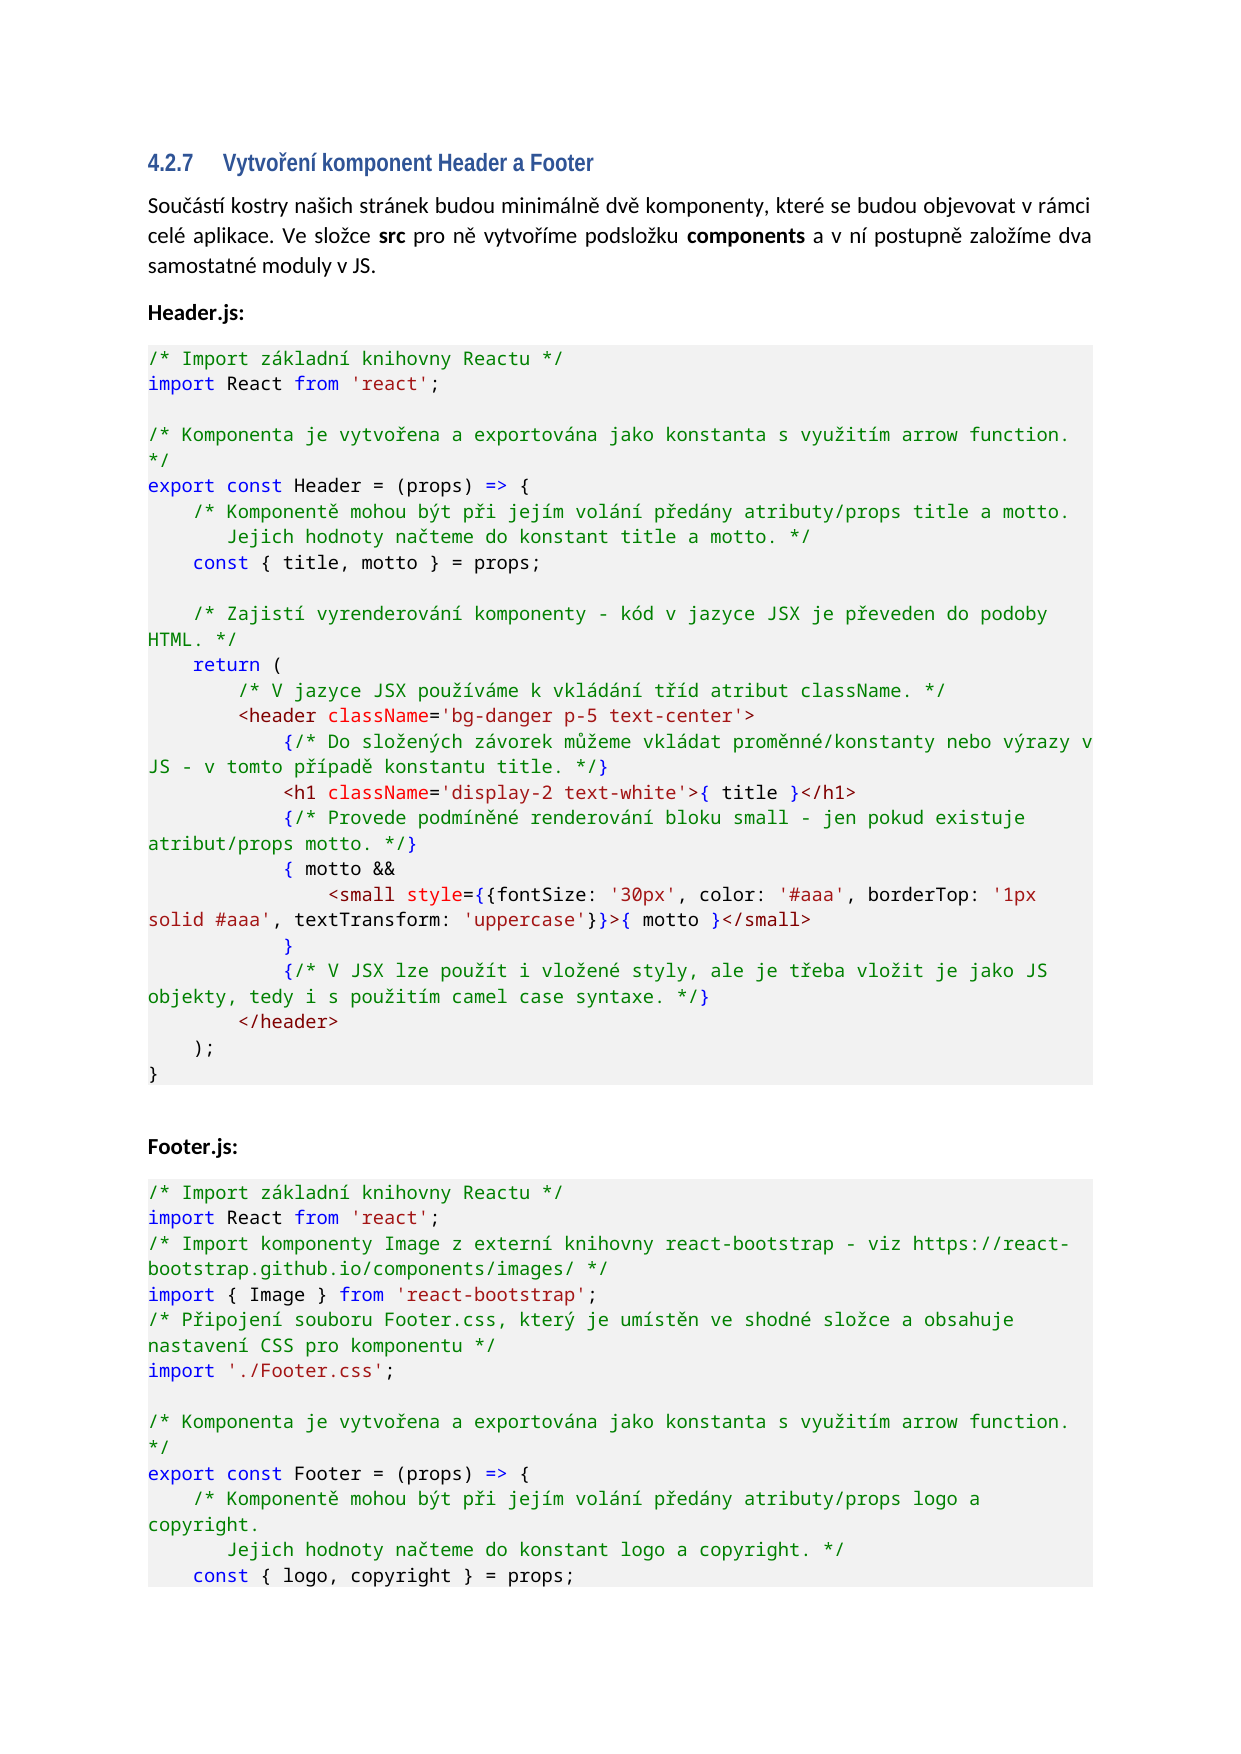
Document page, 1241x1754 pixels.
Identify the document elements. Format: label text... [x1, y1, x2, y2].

text /* Komponentě mohou být při jejím volání předány atributy/props logo a copyright. [148, 1485, 1093, 1536]
subtitle Vytvoření komponent Header a Footer [148, 148, 1093, 176]
text export const Footer = (props) => { [148, 1460, 1093, 1485]
text { motto && [148, 856, 1093, 881]
text import './Footer.css'; [148, 1358, 1093, 1383]
text export const Header = (props) => { [148, 473, 1093, 498]
text /* Zajistí vyrenderování komponenty - kód v jazyce JSX je převeden do podoby HTML. */ [148, 600, 1093, 651]
text } [148, 932, 1093, 958]
text <header className='bg-danger p-5 text-center'> [148, 702, 1093, 728]
text /* Komponentě mohou být při jejím volání předány atributy/props title a motto. [148, 498, 1093, 524]
text Jejich hodnoty načteme do konstant logo a copyright. */ [148, 1536, 1093, 1562]
text /* Import základní knihovny Reactu */ [148, 345, 1093, 371]
text import React from 'react'; [148, 371, 1093, 396]
text /* Komponenta je vytvořena a exportována jako konstanta s využitím arrow function. */ [148, 1409, 1093, 1460]
text const { logo, copyright } = props; [148, 1562, 1093, 1587]
text {/* Do složených závorek můžeme vkládat proměnné/konstanty nebo výrazy v JS - v tomto případě konstantu title. */} [148, 728, 1093, 779]
text <small style={{fontSize: '30px', color: '#aaa', borderTop: '1px solid #aaa', textTransform: 'uppercase'}}>{ motto }</small> [148, 881, 1093, 932]
text import { Image } from 'react-bootstrap'; [148, 1281, 1093, 1307]
text {/* V JSX lze použít i vložené styly, ale je třeba vložit je jako JS objekty, tedy i s použitím camel case syntaxe. */} [148, 958, 1093, 1009]
text } [148, 1060, 1093, 1085]
text /* V jazyce JSX používáme k vkládání tříd atribut className. */ [148, 677, 1093, 702]
text </header> [148, 1009, 1093, 1034]
text /* Import základní knihovny Reactu */ [148, 1179, 1093, 1204]
text /* Import komponenty Image z externí knihovny react-bootstrap - viz https://react-bootstrap.github.io/components/images/ */ [148, 1230, 1093, 1281]
text {/* Provede podmíněné renderování bloku small - jen pokud existuje atribut/props motto. */} [148, 804, 1093, 856]
text ); [148, 1034, 1093, 1060]
text Jejich hodnoty načteme do konstant title a motto. */ [148, 524, 1093, 549]
text Footer.js: [148, 1132, 1093, 1160]
text Header.js: [148, 298, 1093, 326]
text const { title, motto } = props; [148, 549, 1093, 575]
text return ( [148, 651, 1093, 677]
text /* Komponenta je vytvořena a exportována jako konstanta s využitím arrow function. */ [148, 422, 1093, 473]
text <h1 className='display-2 text-white'>{ title }</h1> [148, 779, 1093, 804]
text import React from 'react'; [148, 1204, 1093, 1230]
text /* Připojení souboru Footer.css, který je umístěn ve shodné složce a obsahuje nastavení CSS pro komponentu */ [148, 1307, 1093, 1358]
text Součástí kostry našich stránek budou minimálně dvě komponenty, které se budou objevovat v rámci celé aplikace. Ve složce src pro ně vytvoříme podsložku components a v ní postupně založíme dva samostatné moduly v JS. [148, 191, 1093, 279]
